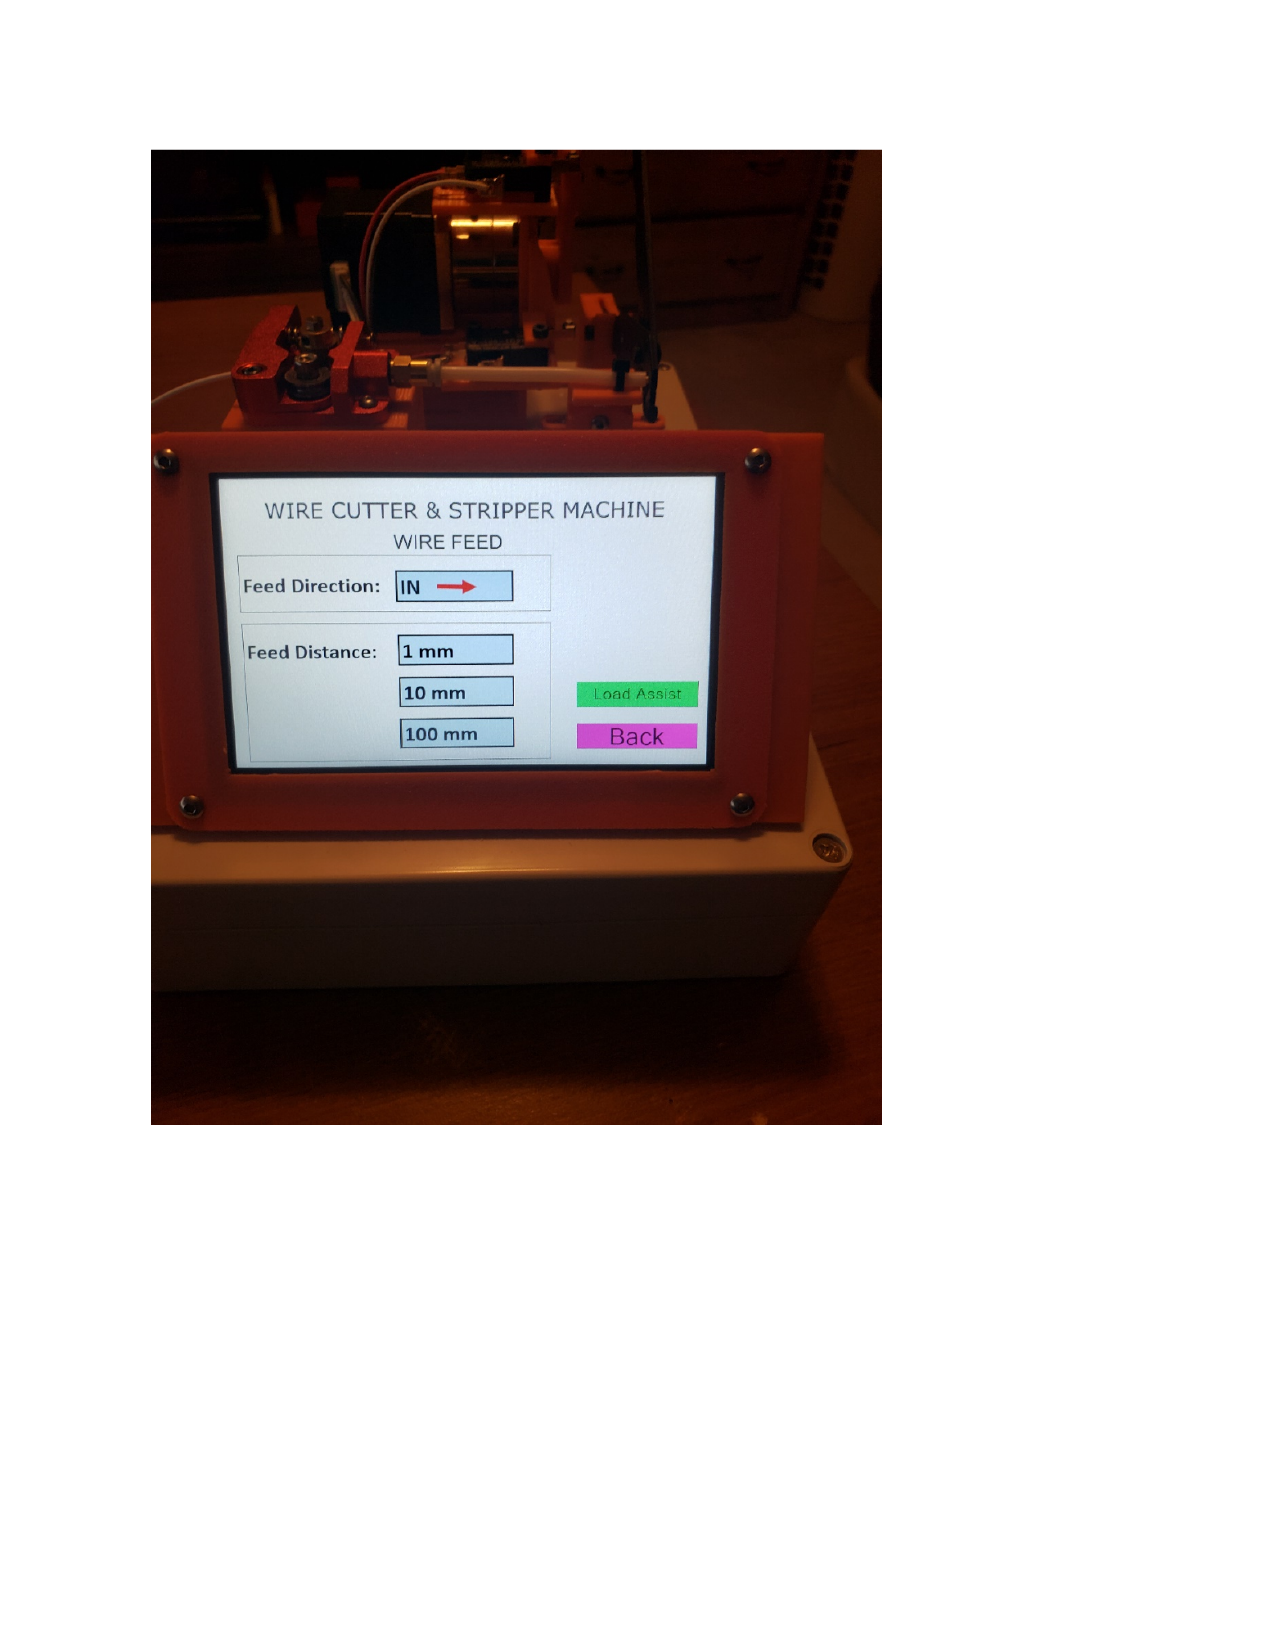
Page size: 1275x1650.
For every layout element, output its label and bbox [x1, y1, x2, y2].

picture [151, 151, 882, 1124]
